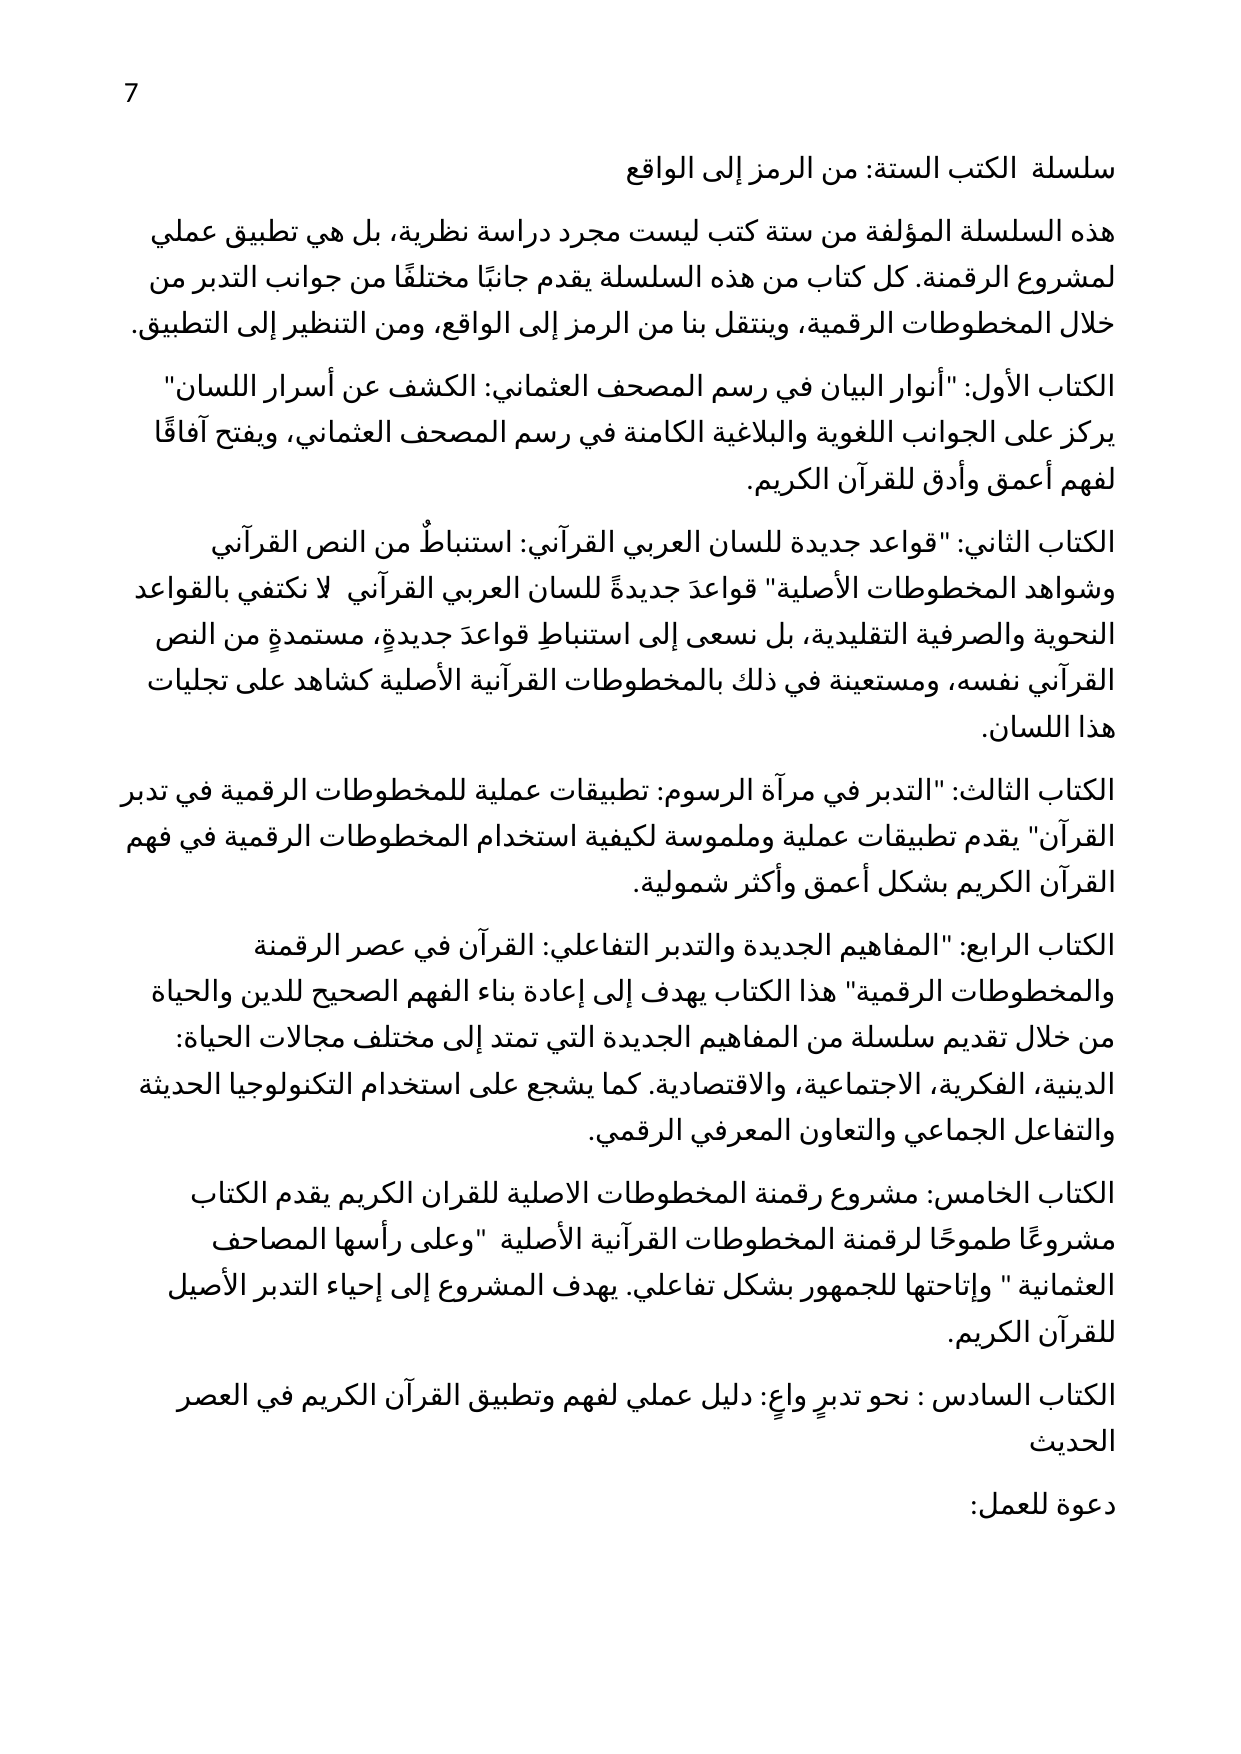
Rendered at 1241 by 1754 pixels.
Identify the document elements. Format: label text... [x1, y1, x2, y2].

text الكتاب الخامس: مشروع رقمنة المخطوطات الاصلية للقران الكريم يقدم الكتاب مشروعًا طموحًا لرقمنة المخطوطات القرآنية الأصلية "وعلى رأسها المصاحف العثمانية " وإتاحتها للجمهور بشكل تفاعلي. يهدف المشروع إلى إحياء التدبر الأصيل للقرآن الكريم. [112, 1175, 1117, 1349]
text الكتاب السادس : نحو تدبرٍ واعٍ: دليل عملي لفهم وتطبيق القرآن الكريم في العصر الحديث [112, 1377, 1117, 1458]
text الكتاب الثالث: "التدبر في مرآة الرسوم: تطبيقات عملية للمخطوطات الرقمية في تدبر القرآن" يقدم تطبيقات عملية وملموسة لكيفية استخدام المخطوطات الرقمية في فهم القرآن الكريم بشكل أعمق وأكثر شمولية. [112, 772, 1117, 900]
text الكتاب الرابع: "المفاهيم الجديدة والتدبر التفاعلي: القرآن في عصر الرقمنة والمخطوطات الرقمية" هذا الكتاب يهدف إلى إعادة بناء الفهم الصحيح للدين والحياة من خلال تقديم سلسلة من المفاهيم الجديدة التي تمتد إلى مختلف مجالات الحياة: الدينية، الفكرية، الاجتماعية، والاقتصادية. كما يشجع على استخدام التكنولوجيا الحديثة والتفاعل الجماعي والتعاون المعرفي الرقمي. [112, 927, 1117, 1148]
text سلسلة الكتب الستة: من الرمز إلى الواقع [112, 150, 1117, 186]
text دعوة للعمل: [112, 1486, 1117, 1521]
text الكتاب الثاني: "قواعد جديدة للسان العربي القرآني: استنباطٌ من النص القرآني وشواهد المخطوطات الأصلية" قواعدَ جديدةً للسان العربي القرآني: لا نكتفي بالقواعد النحوية والصرفية التقليدية، بل نسعى إلى استنباطِ قواعدَ جديدةٍ، مستمدةٍ من النص القرآني نفسه، ومستعينة في ذلك بالمخطوطات القرآنية الأصلية كشاهد على تجليات هذا اللسان. [112, 524, 1117, 744]
text هذه السلسلة المؤلفة من ستة كتب ليست مجرد دراسة نظرية، بل هي تطبيق عملي لمشروع الرقمنة. كل كتاب من هذه السلسلة يقدم جانبًا مختلفًا من جوانب التدبر من خلال المخطوطات الرقمية، وينتقل بنا من الرمز إلى الواقع، ومن التنظير إلى التطبيق. [112, 213, 1117, 341]
text الكتاب الأول: "أنوار البيان في رسم المصحف العثماني: الكشف عن أسرار اللسان" يركز على الجوانب اللغوية والبلاغية الكامنة في رسم المصحف العثماني، ويفتح آفاقًا لفهم أعمق وأدق للقرآن الكريم. [112, 368, 1117, 496]
